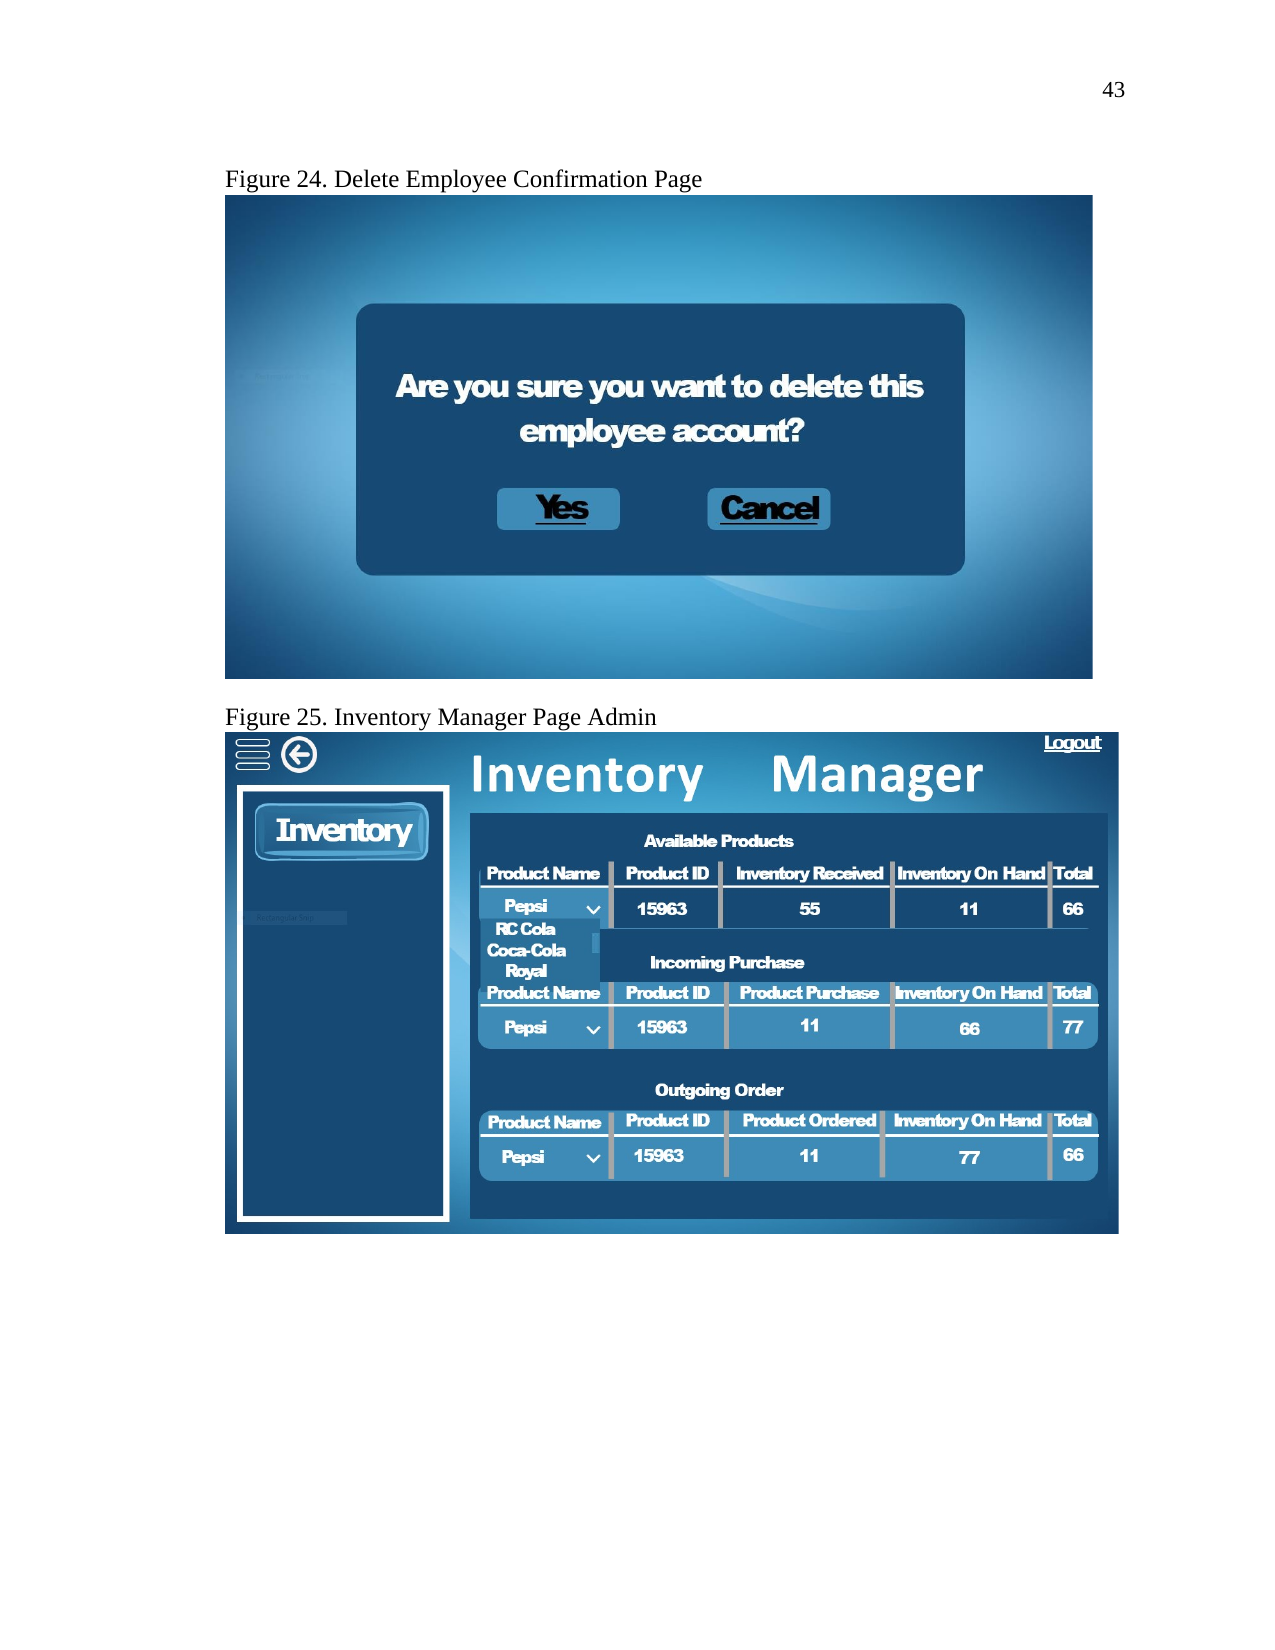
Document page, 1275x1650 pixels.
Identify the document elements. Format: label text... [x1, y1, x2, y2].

text Figure 24. Delete Employee Confirmation Page [225, 164, 1221, 193]
picture [225, 732, 1119, 1234]
text Figure 25. Inventory Manager Page Admin [225, 702, 1221, 731]
picture [225, 195, 1093, 679]
